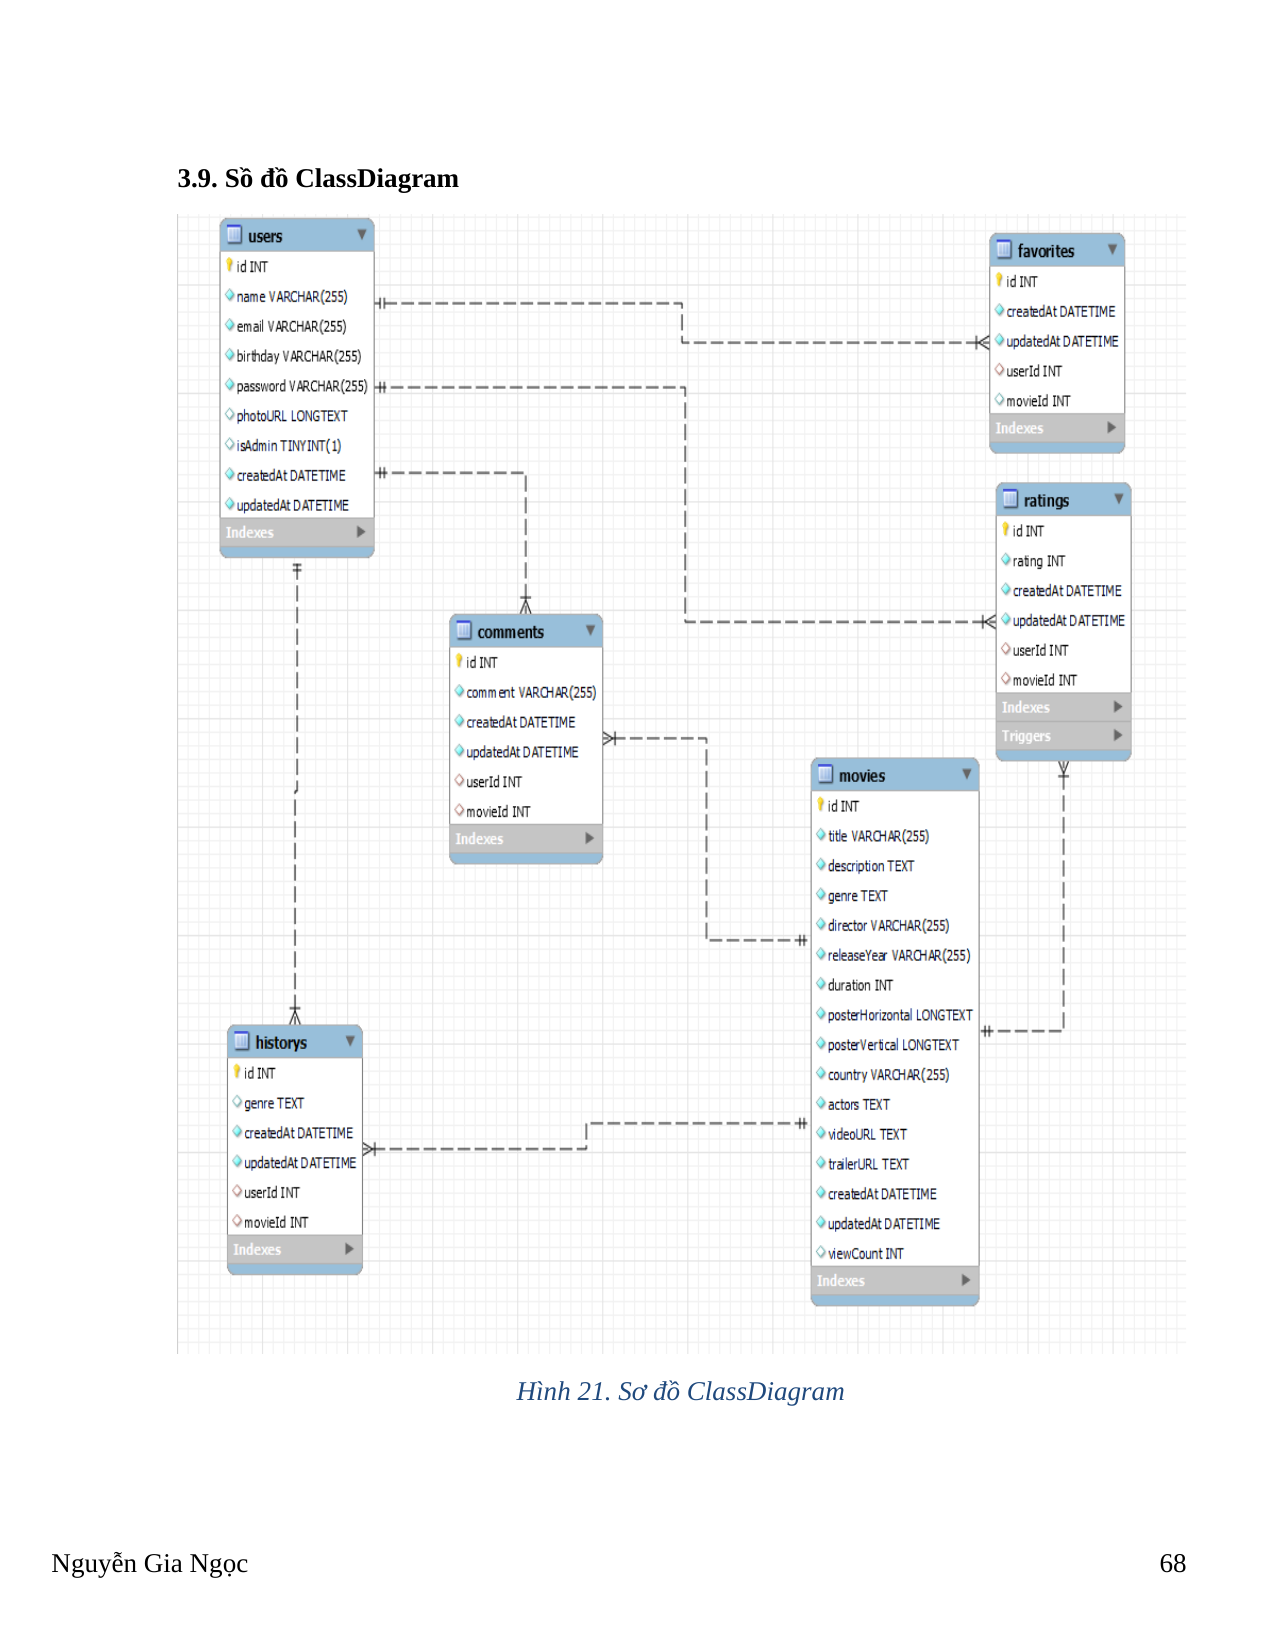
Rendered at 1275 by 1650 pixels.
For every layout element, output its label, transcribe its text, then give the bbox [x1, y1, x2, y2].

text Hình 21. Sơ đồ ClassDiagram [177, 1376, 1186, 1407]
text Sồ đồ ClassDiagram [177, 162, 1186, 193]
picture [177, 214, 1187, 1354]
